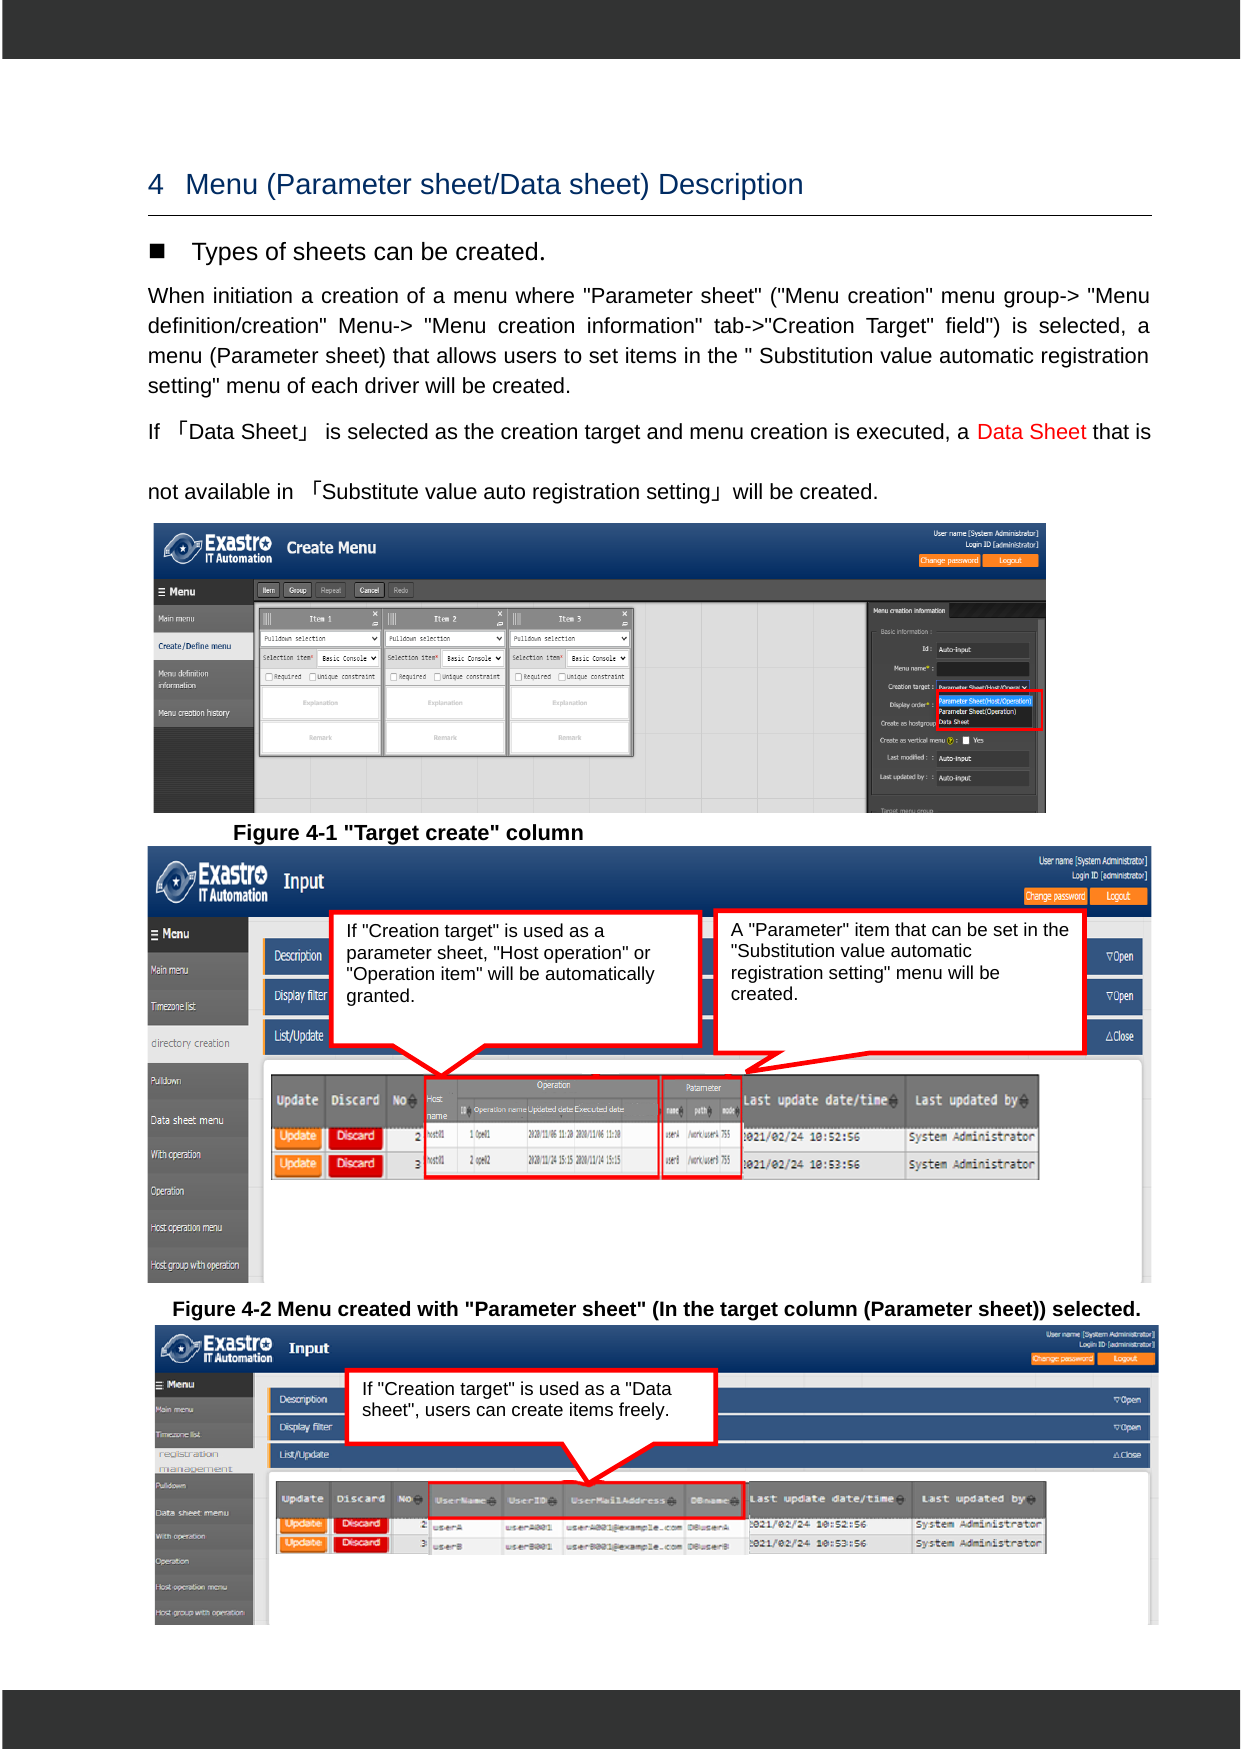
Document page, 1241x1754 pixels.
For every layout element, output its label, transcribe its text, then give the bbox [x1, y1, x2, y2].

picture [153, 523, 1046, 813]
picture [2, 0, 1241, 59]
picture [2, 1690, 1241, 1749]
picture [147, 846, 1152, 1283]
subtitle Menu (Parameter sheet/Data sheet) Description [148, 154, 1152, 215]
text When initiation a creation of a menu where "Parameter sheet" ("Menu creation" menu group-> "Menu definition/creation" Menu-> "Menu creation information" tab->"Creation Target" field") is selected, a menu (Parameter sheet) that allows users to set items in the " Substitution value automatic registration setting" menu of each driver will be created. If 「Data Sheet」 is selected as the creation target and menu creation is executed, a Data Sheet that is not available in 「Substitute value auto registration setting」will be created. [148, 281, 1152, 519]
picture [154, 1325, 1159, 1625]
text Figure 4-1 "Target create" column [148, 817, 1152, 846]
text Figure 4-2 Menu created with "Parameter sheet" (In the target column (Parameter sheet)) selected. [148, 1294, 1152, 1324]
list Types of sheets can be created. [148, 221, 1152, 281]
